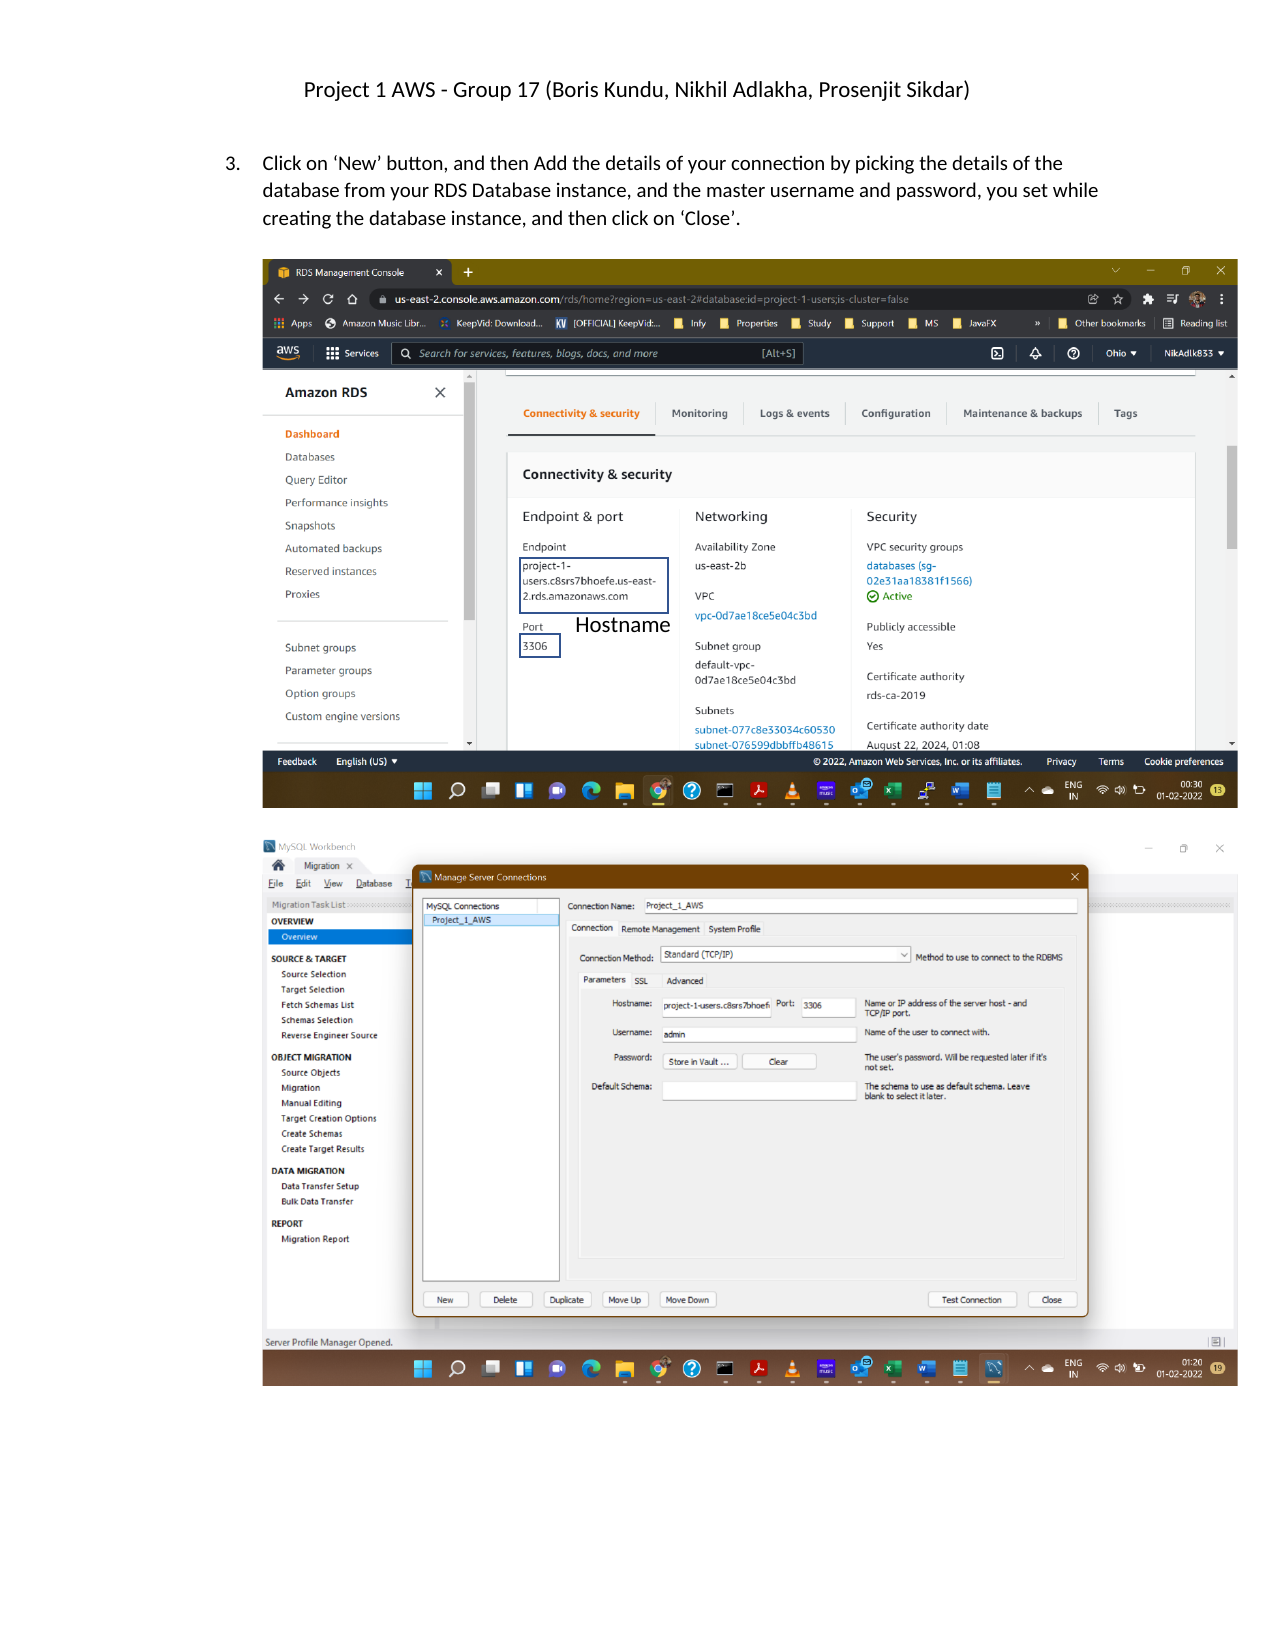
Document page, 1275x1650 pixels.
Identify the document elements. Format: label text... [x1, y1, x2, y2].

picture [262, 259, 1238, 808]
list Click on ‘New’ button, and then Add the details of your connection by picking the details of the database from your RDS Database instance, and the master username and password, you set while creating the database instance, and then click on ‘Close’. [225, 150, 1125, 230]
picture [262, 837, 1238, 1386]
